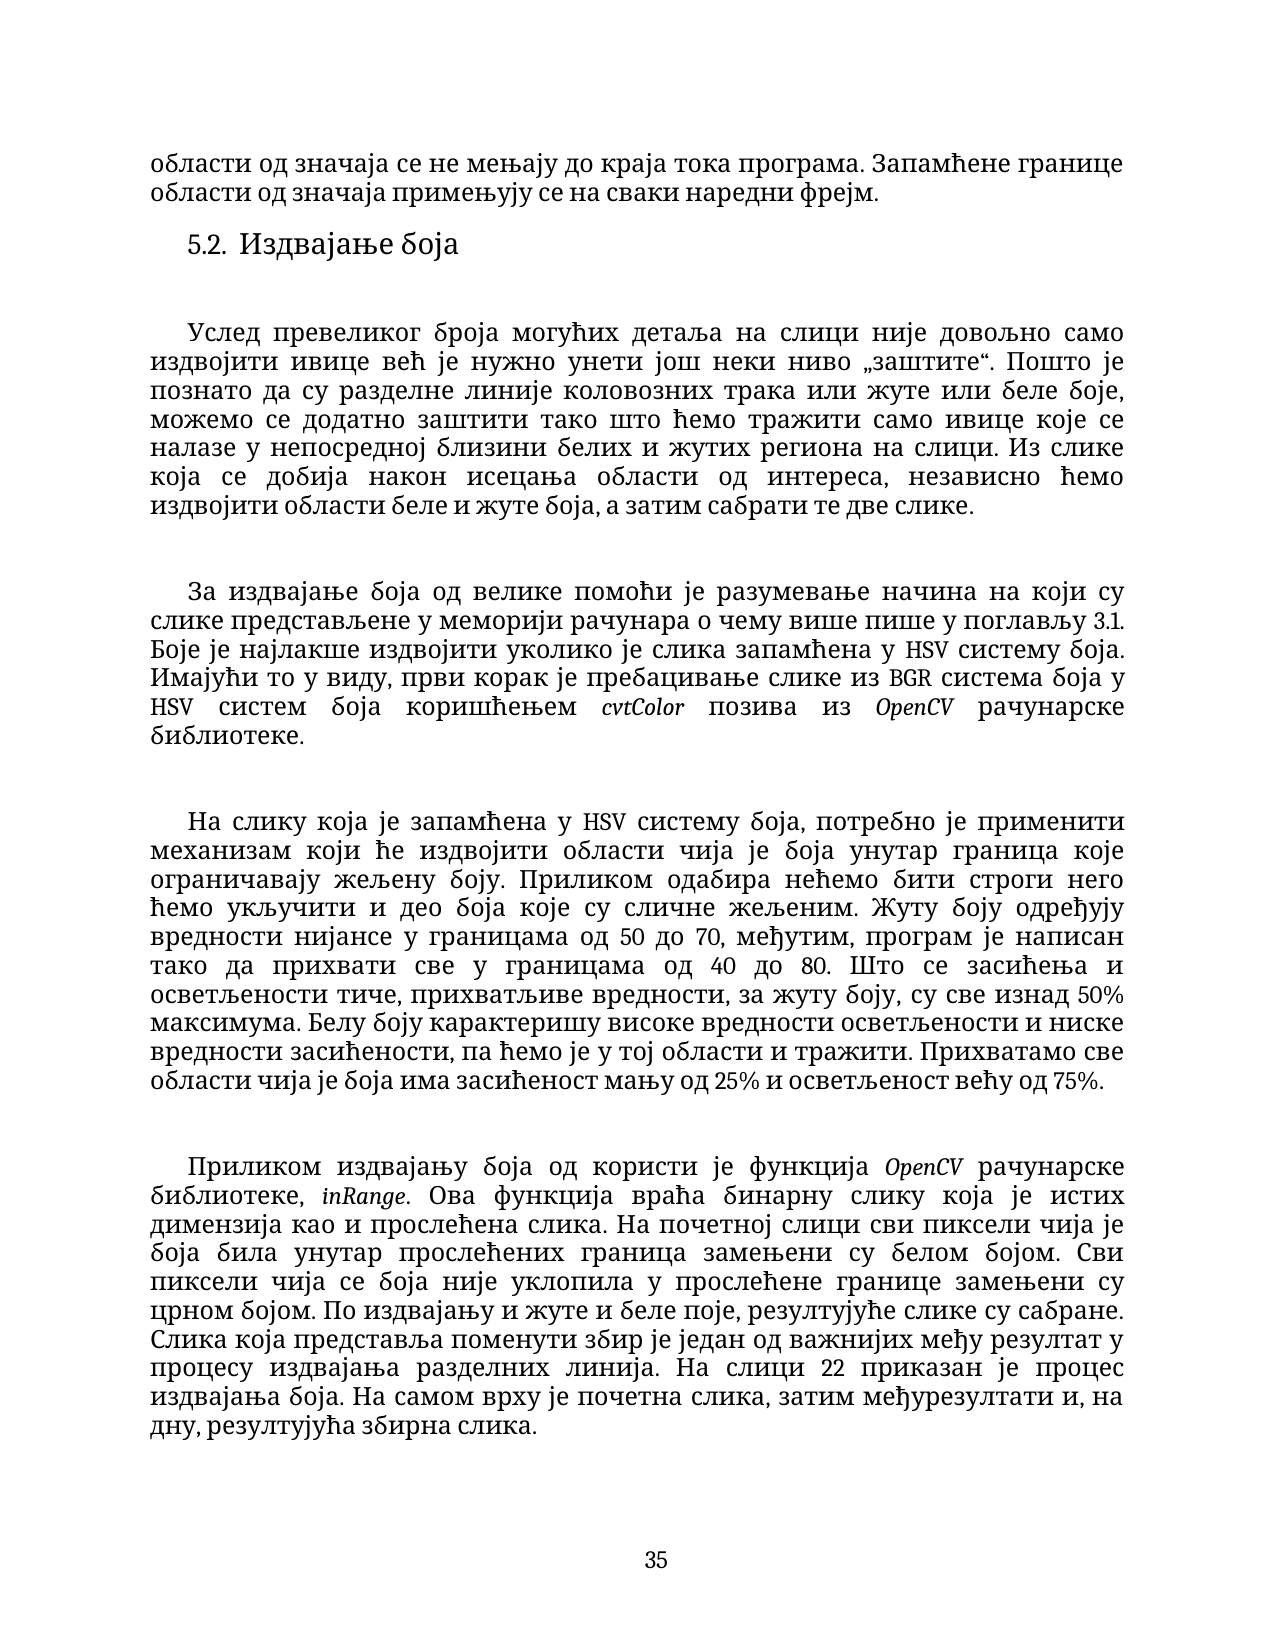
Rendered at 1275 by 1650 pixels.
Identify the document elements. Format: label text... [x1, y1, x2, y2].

text Услед превеликог броја могућих детаља на слици није довољно само издвојити ивице већ је нужно унети још неки ниво „заштите“. Пошто је познато да су разделне линије коловозних трака или жуте или беле боје, можемо се додатно заштити тако што ћемо тражити само ивице које се налазе у непосредној близини белих и жутих региона на слици. Из слике која се добија након исецања области од интереса, независно ћемо издвојити области беле и жуте боја, а затим сабрати те две слике. [150, 319, 1125, 521]
text На слику која је запамћена у HSV систему боја, потребно је применити механизам који ће издвојити области чија је боја унутар граница које ограничавају жељену боју. Приликом одабира нећемо бити строги него ћемо укључити и део боја које су сличне жељеним. Жуту боју одређују вредности нијансе у границама од 50 до 70, међутим, програм је написан тако да прихвати све у границама од 40 до 80. Што се засићења и осветљености тиче, прихватљиве вредности, за жуту боју, су све изнад 50% максимума. Белу боју карактеришу високе вредности осветљености и ниске вредности засићености, па ћемо је у тој области и тражити. Прихватамо све области чија је боја има засићеност мању од 25% и осветљеност већу од 75%. [150, 808, 1125, 1096]
text За издвајање боја од велике помоћи је разумевање начина на који су слике представљене у меморији рачунара о чему више пише у поглављу 3.1. Боје је најлакше издвојити уколико је слика запамћена у HSV систему боја. Имајући то у виду, први корак је пребацивање слике из BGR система боја у HSV систем боја коришћењем cvtColor позива из OpenCV рачунарске библиотеке. [150, 578, 1125, 751]
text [150, 150, 1125, 207]
subtitle Издвајање боја [187, 228, 1125, 262]
text Приликом издвајању боја од користи је функција OpenCV рачунарске библиотеке, inRange. Ова функција враћа бинарну слику која је истих димензија као и прослећена слика. На почетној слици сви пиксели чија је боја била унутар прослећених граница замењени су белом бојом. Сви пиксели чија се боја није уклопила у прослећене границе замењени су црном бојом. По издвајању и жуте и беле поје, резултујуће слике су сабране. Слика која представља поменути збир је један од важнијих међу резултат у процесу издвајања разделних линија. На слици 22 приказан је процес издвајања боја. На самом врху је почетна слика, затим међурезултати и, на дну, резултујућа збирна слика. [150, 1153, 1125, 1441]
